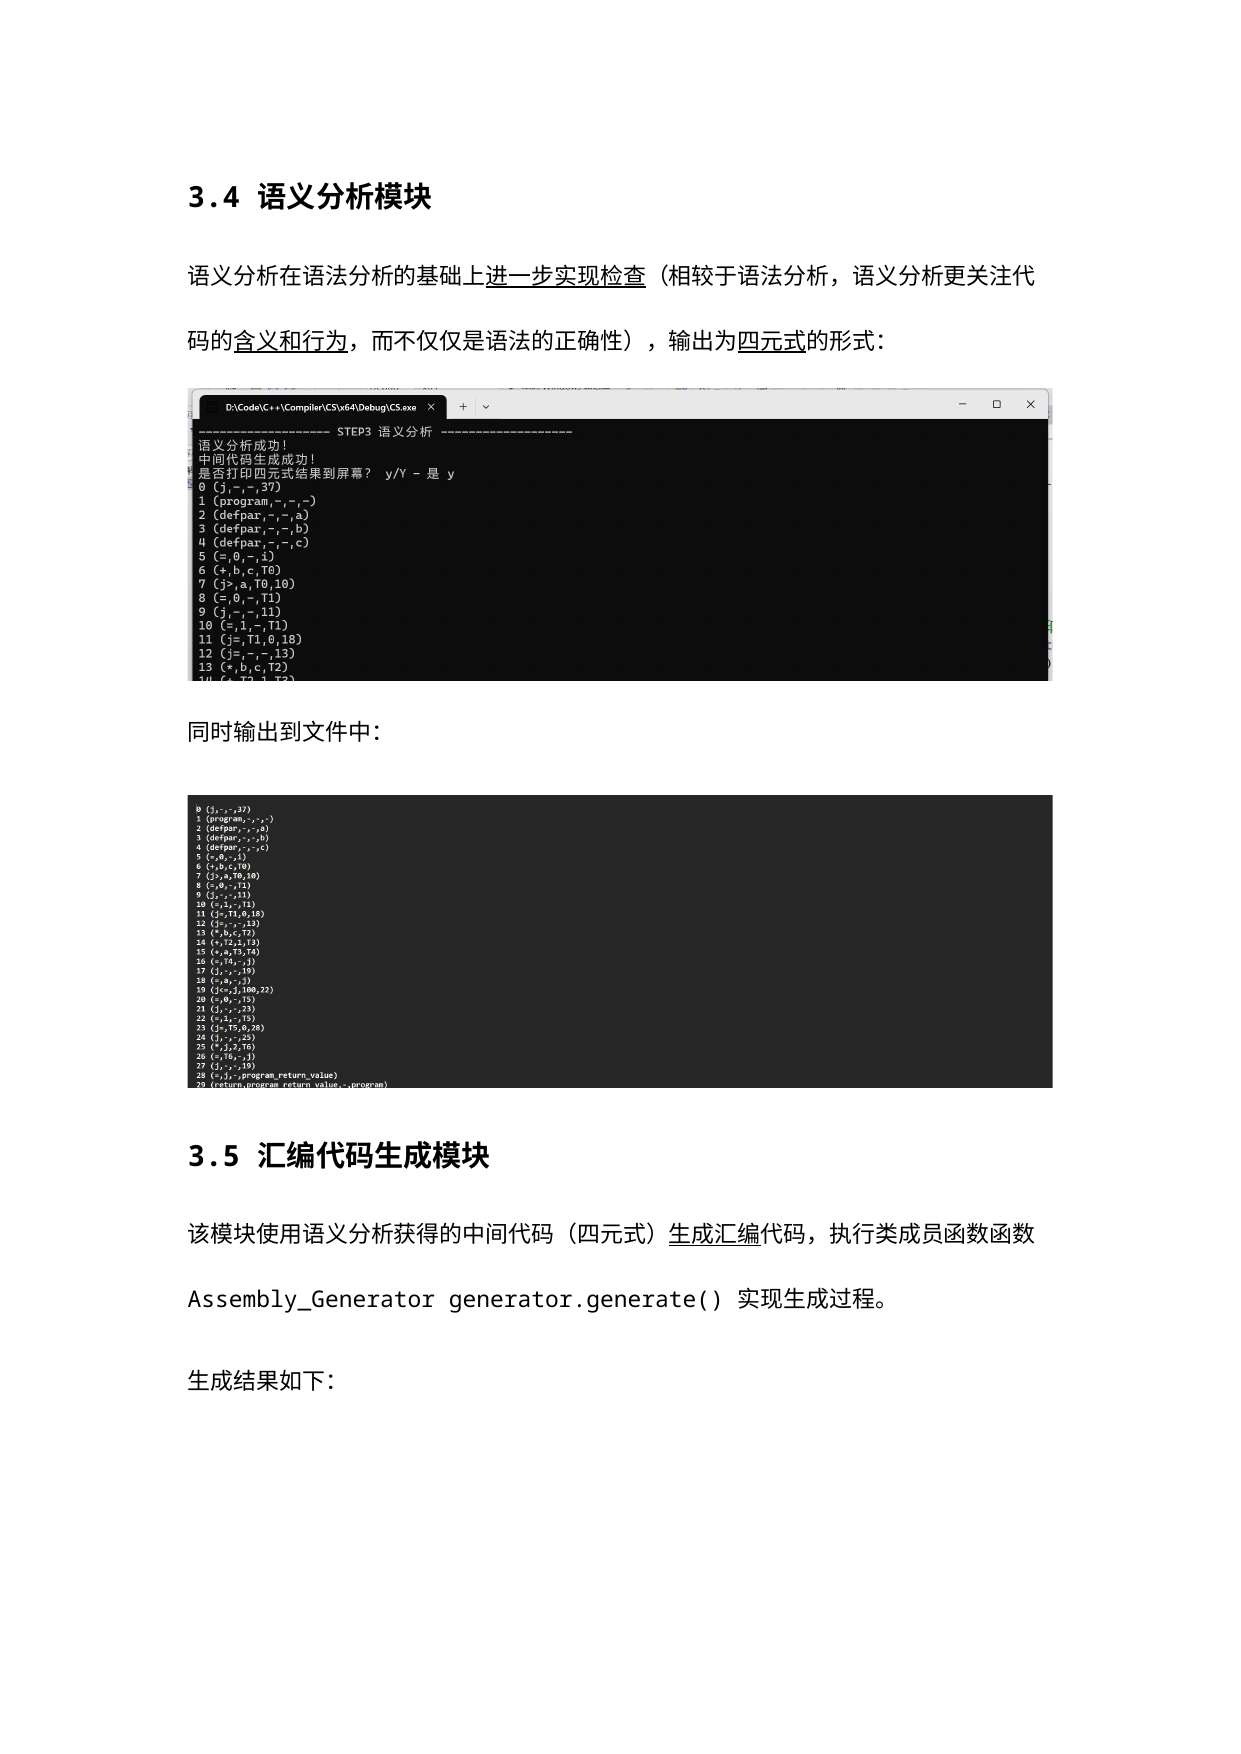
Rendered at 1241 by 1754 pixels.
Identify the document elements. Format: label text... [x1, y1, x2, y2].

subtitle 3.5 汇编代码生成模块 [187, 1121, 1053, 1186]
picture [187, 388, 1053, 681]
subtitle 3.4 语义分析模块 [187, 162, 1053, 227]
text 语义分析在语法分析的基础上进一步实现检查（相较于语法分析，语义分析更关注代码的含义和行为，而不仅仅是语法的正确性），输出为四元式的形式： [187, 242, 1053, 372]
picture [187, 795, 1053, 1088]
text 生成结果如下： [187, 1347, 1053, 1412]
text 该模块使用语义分析获得的中间代码（四元式）生成汇编代码，执行类成员函数函数Assembly_Generator generator.generate() 实现生成过程。 [187, 1201, 1053, 1331]
text 同时输出到文件中： [187, 697, 1053, 762]
